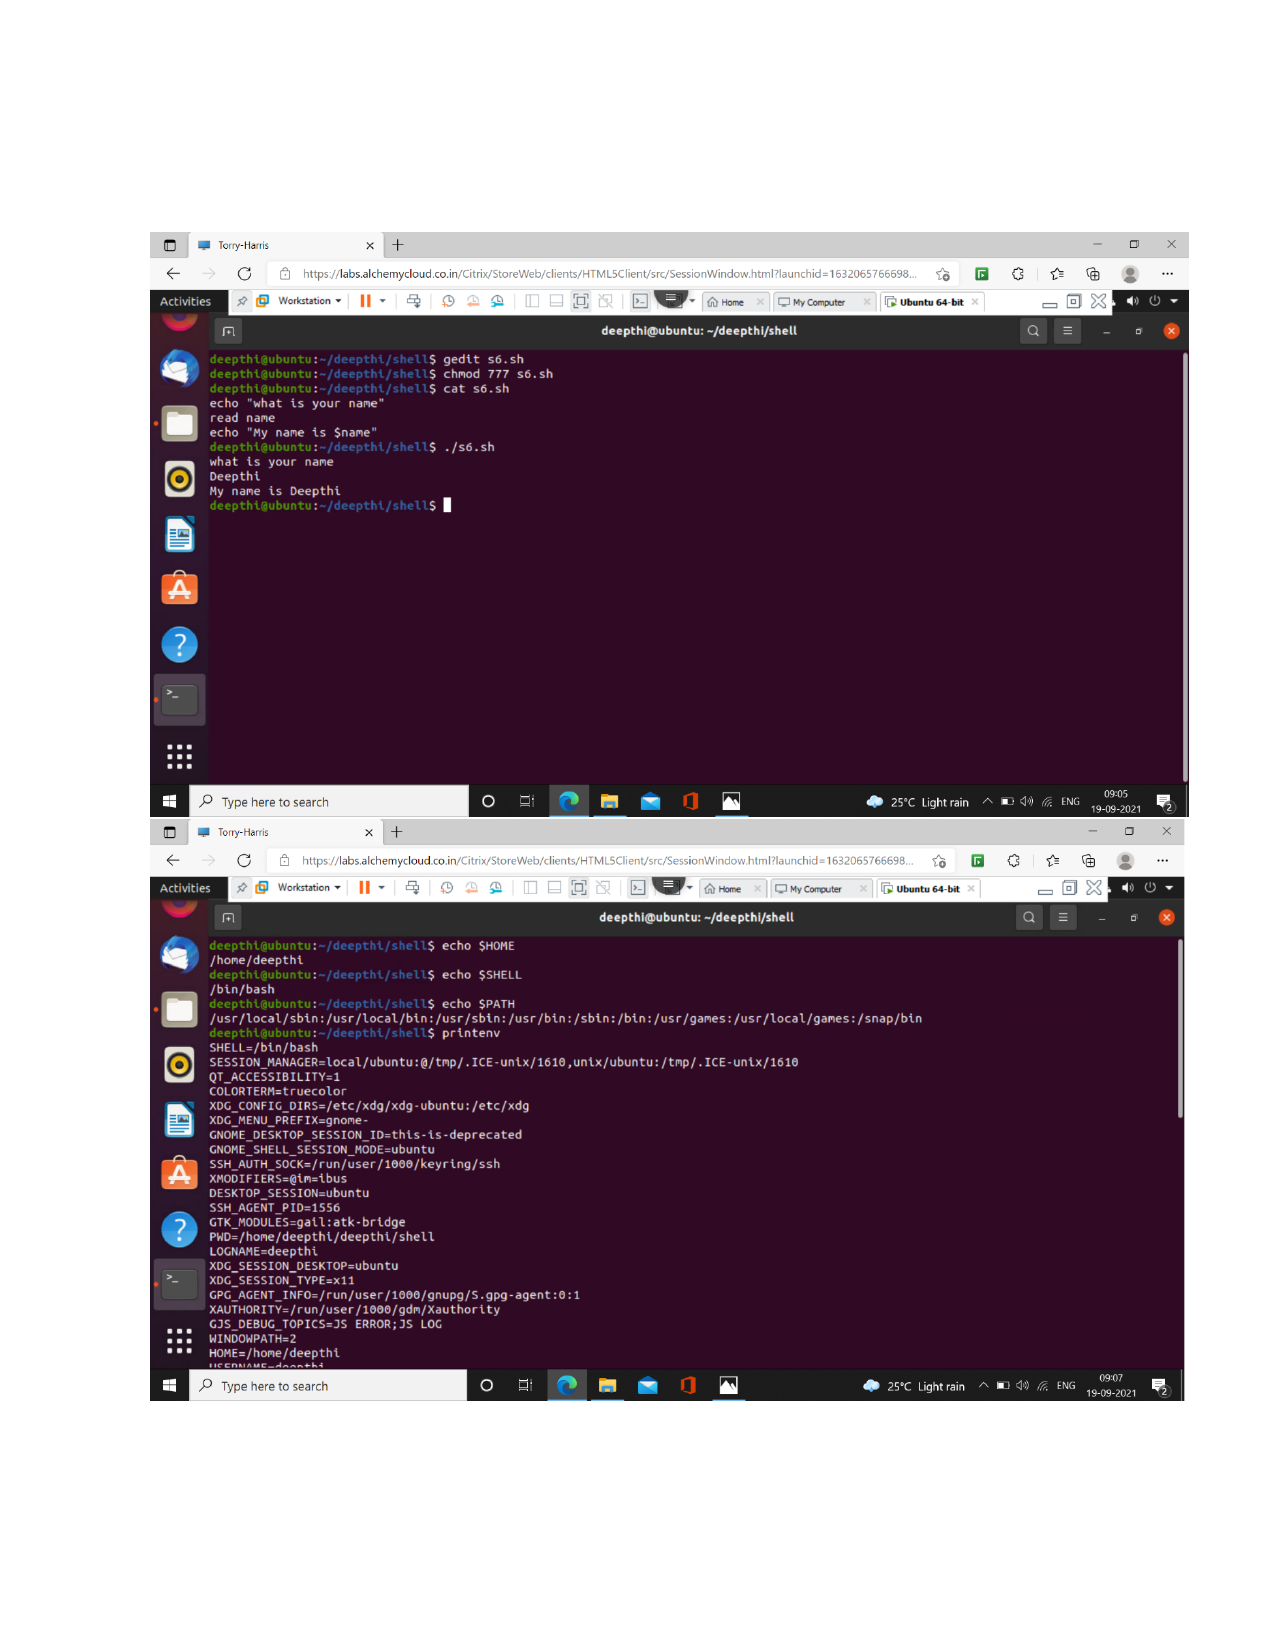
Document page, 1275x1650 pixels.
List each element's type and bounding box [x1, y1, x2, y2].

picture [150, 819, 1185, 1401]
picture [150, 232, 1189, 817]
